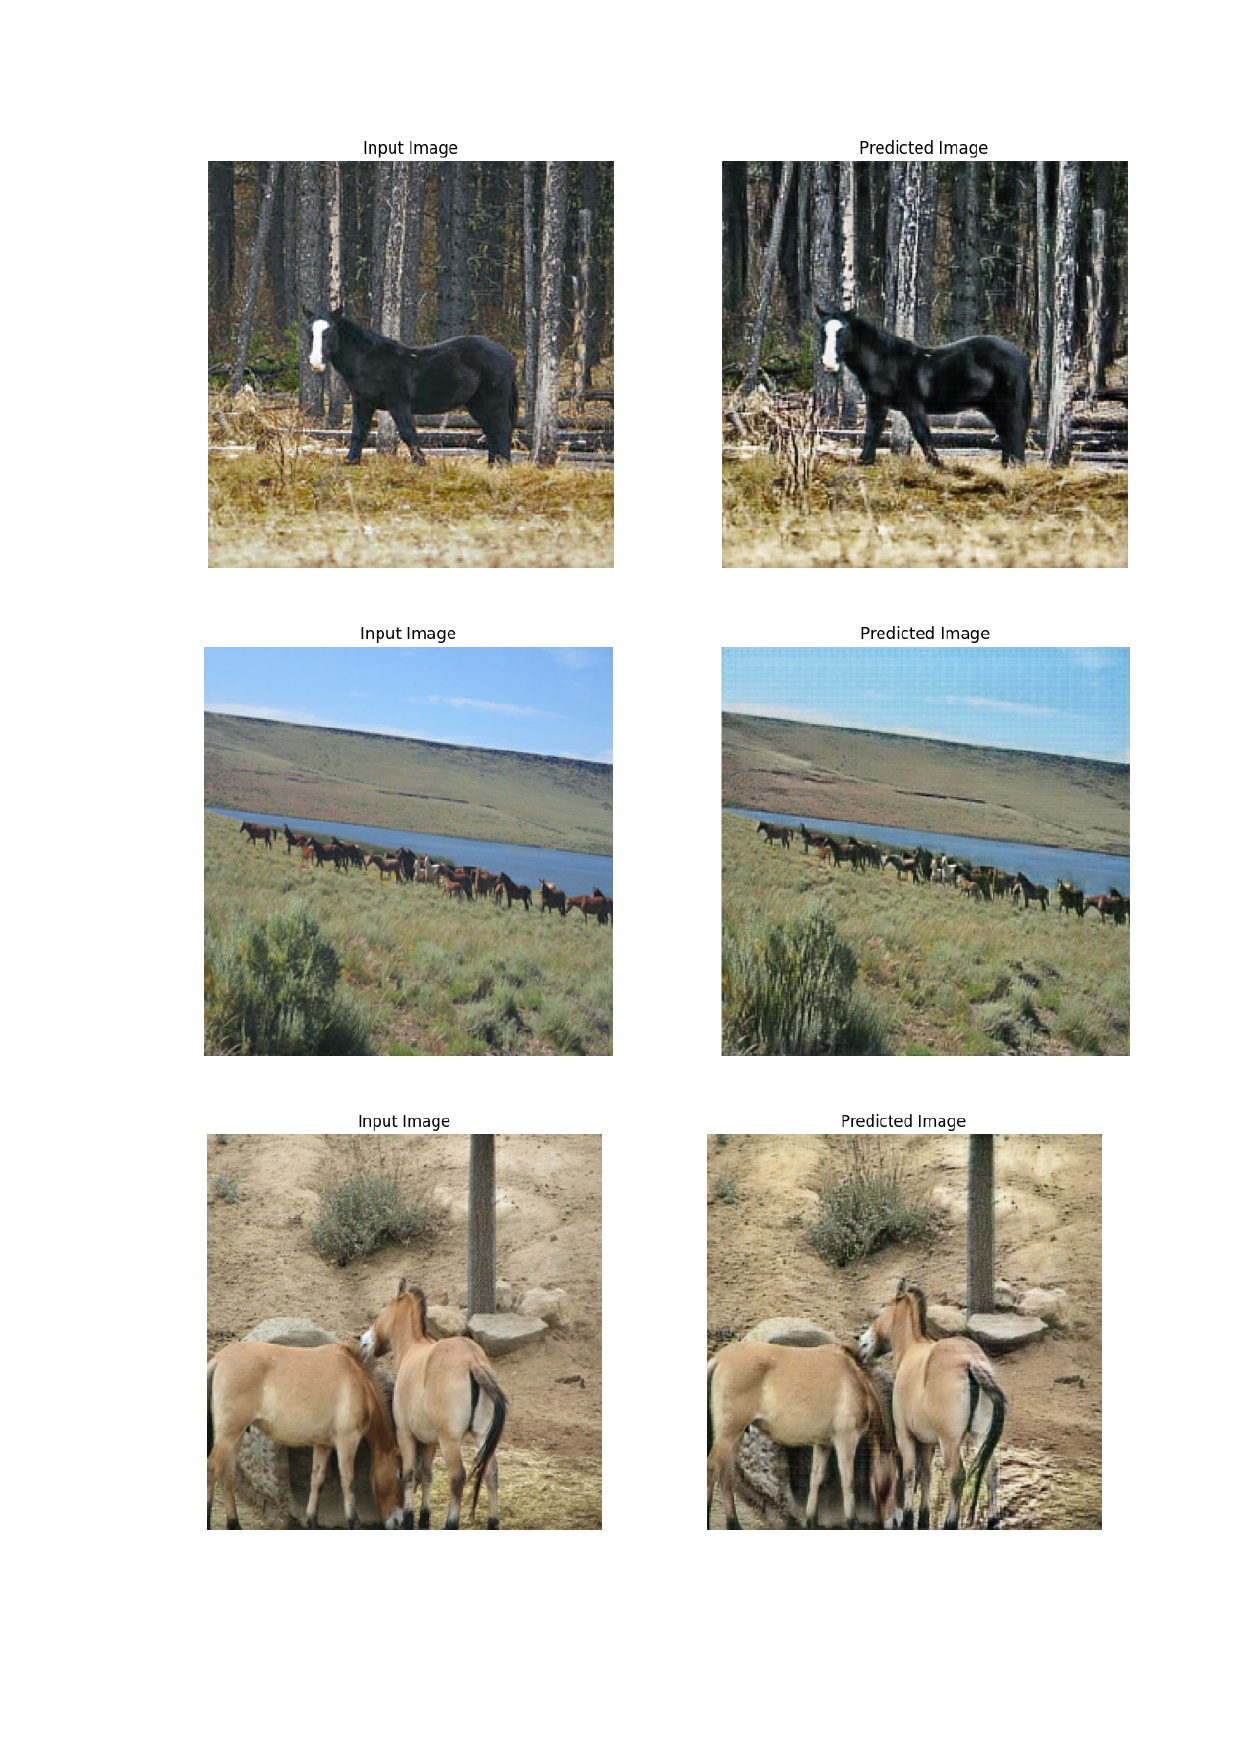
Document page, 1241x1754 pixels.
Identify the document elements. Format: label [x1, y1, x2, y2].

picture [177, 611, 1152, 1076]
picture [177, 1094, 1152, 1556]
picture [177, 118, 1152, 593]
